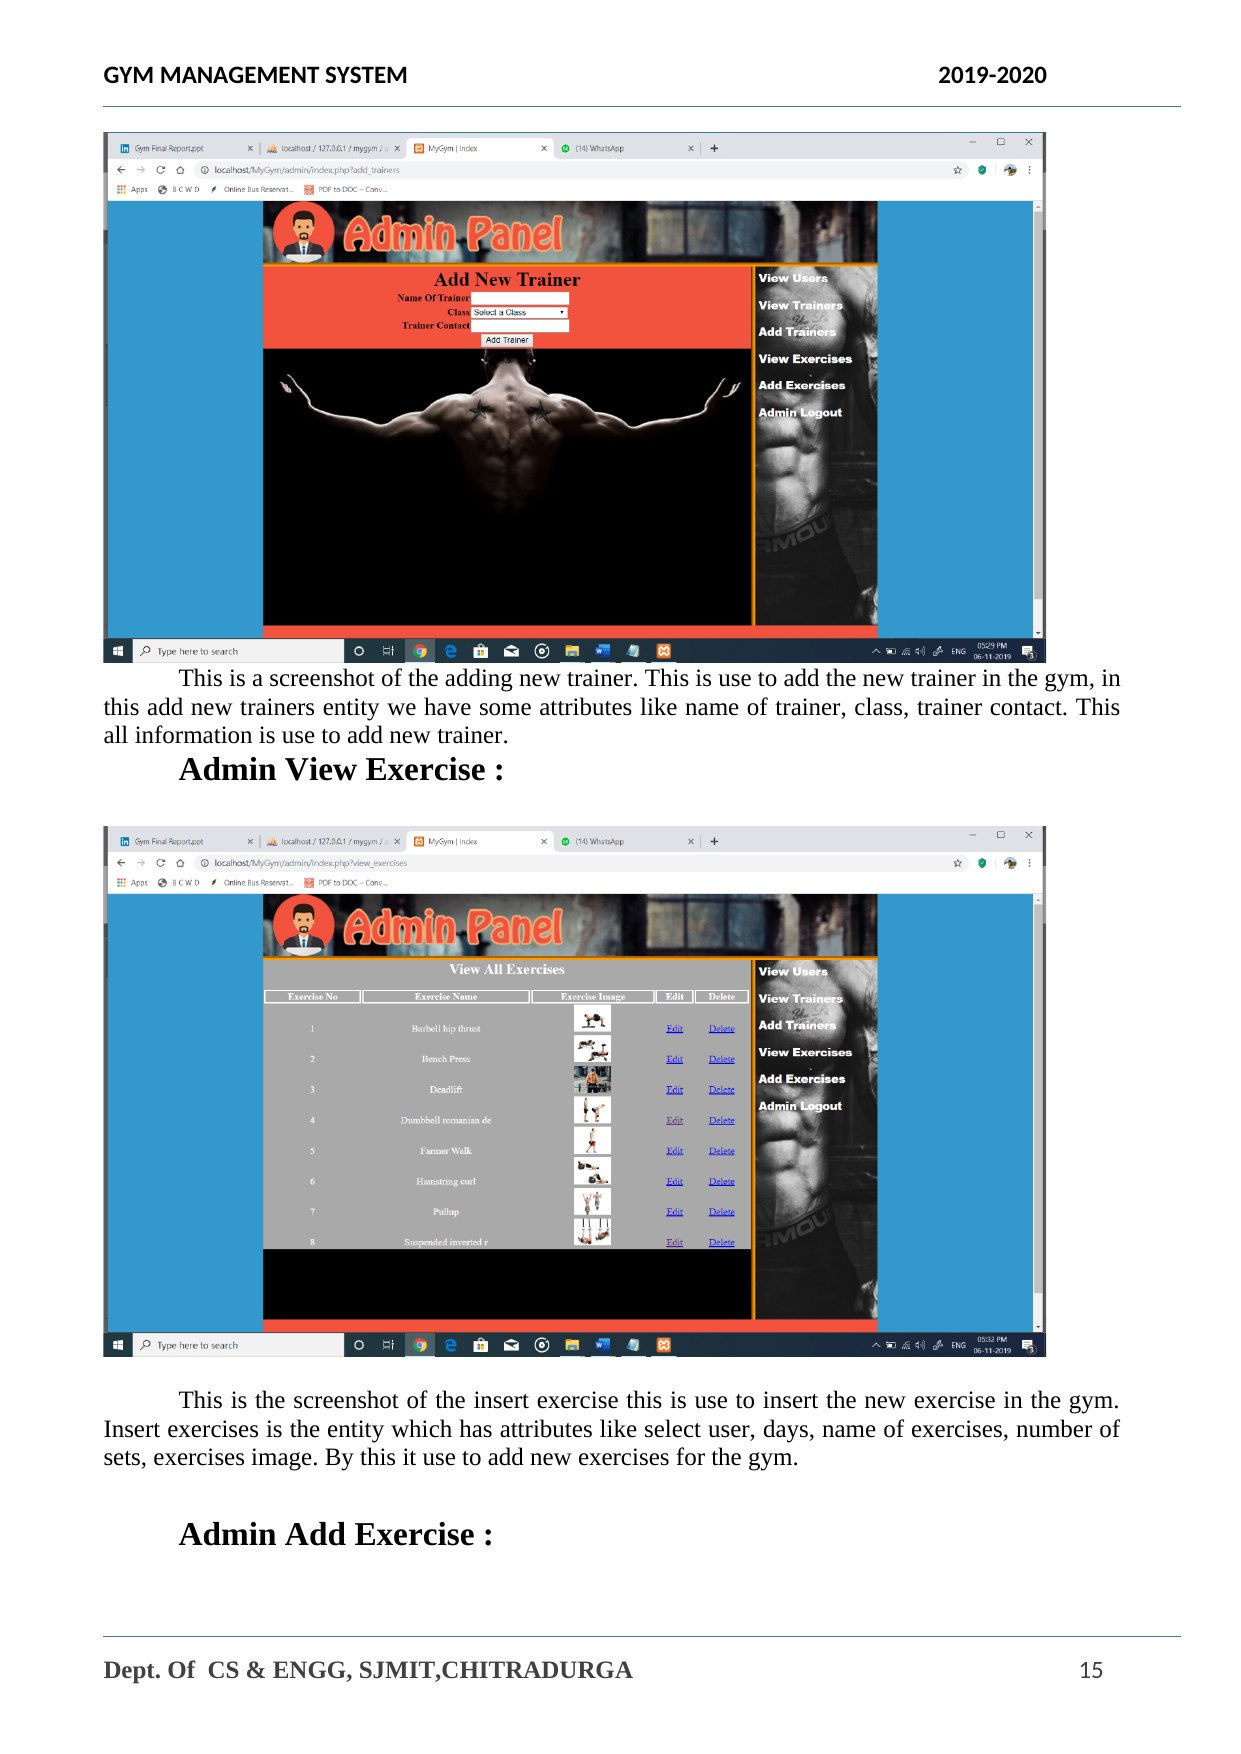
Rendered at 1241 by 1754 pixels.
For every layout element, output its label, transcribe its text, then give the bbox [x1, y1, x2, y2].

text This is the screenshot of the insert exercise this is use to insert the new exercise in the gym. Insert exercises is the entity which has attributes like select user, days, name of exercises, number of sets, exercises image. By this it use to add new exercises for the gym. [103, 1385, 1122, 1471]
picture [103, 132, 1047, 663]
text Admin View Exercise : [103, 749, 1122, 788]
text This is a screenshot of the adding new trainer. This is use to add the new trainer in the gym, in this add new trainers entity we have some attributes like name of trainer, class, trainer contact. This all information is use to add new trainer. [103, 663, 1122, 749]
text Admin Add Exercise : [103, 1514, 1122, 1553]
picture [103, 826, 1047, 1357]
